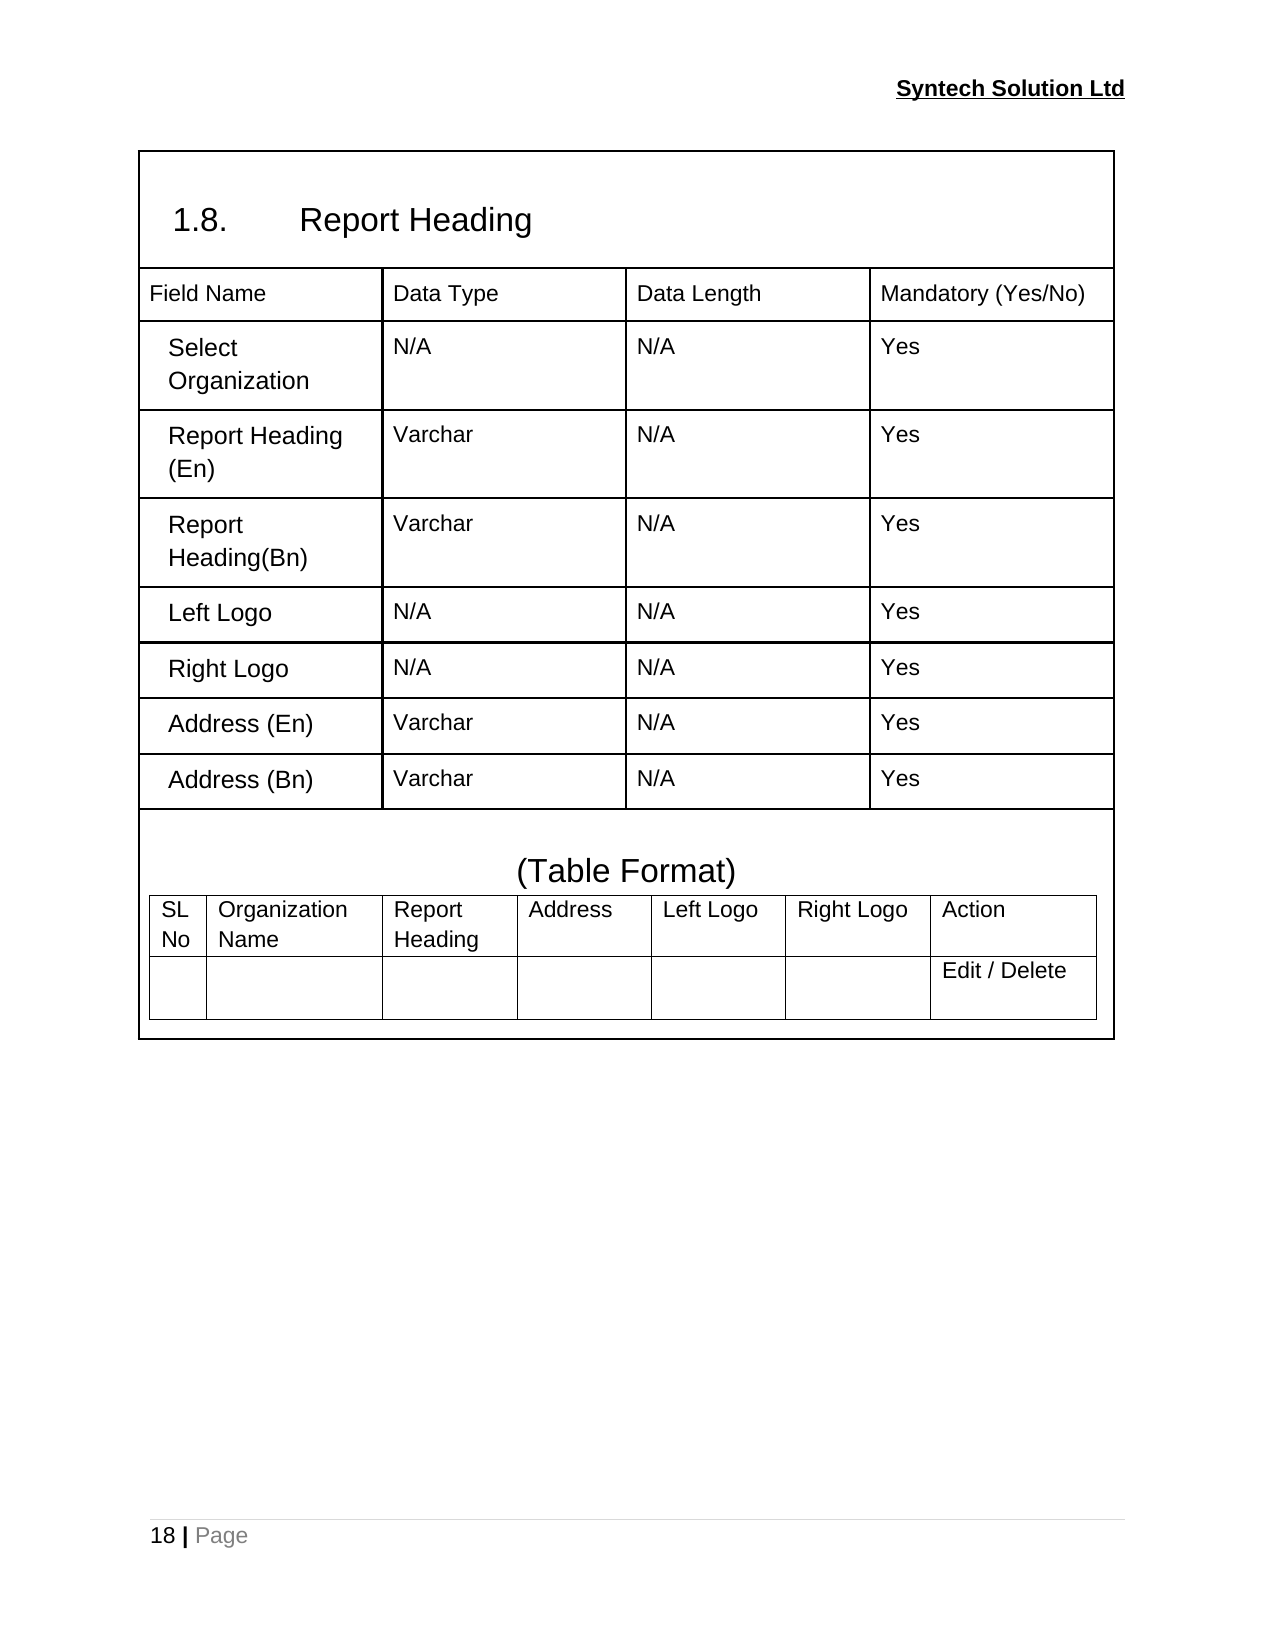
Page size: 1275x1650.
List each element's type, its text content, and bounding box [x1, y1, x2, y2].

table_cell Varchar [384, 411, 625, 497]
table_cell Left Logo [140, 588, 381, 641]
table_cell Varchar [384, 499, 625, 586]
table_cell Yes [871, 411, 1113, 497]
table_cell N/A [627, 588, 869, 641]
table_cell Right Logo [140, 644, 381, 697]
table_cell Address (En) [140, 699, 381, 752]
table_cell Select Organization [140, 322, 381, 409]
table_cell Yes [871, 644, 1113, 697]
table_cell Yes [871, 322, 1113, 409]
table_cell Mandatory (Yes/No) [871, 269, 1113, 320]
table_cell Report Heading(Bn) [140, 499, 381, 586]
table_cell Address (Bn) [140, 755, 381, 808]
table_header Report Heading [140, 152, 1113, 267]
table_cell N/A [627, 322, 869, 409]
table_cell N/A [627, 499, 869, 586]
table_cell Varchar [384, 699, 625, 752]
table_cell Report Heading (En) [140, 411, 381, 497]
table_cell N/A [627, 755, 869, 808]
table_cell Field Name [140, 269, 381, 320]
table_cell Yes [871, 588, 1113, 641]
table_cell Yes [871, 499, 1113, 586]
table_cell Varchar [384, 755, 625, 808]
table_cell N/A [384, 588, 625, 641]
table_cell N/A [384, 644, 625, 697]
table_cell N/A [627, 411, 869, 497]
table_cell N/A [627, 699, 869, 752]
table_cell Yes [871, 699, 1113, 752]
table_cell Data Type [384, 269, 625, 320]
table_cell N/A [384, 322, 625, 409]
table_cell Yes [871, 755, 1113, 808]
table_cell (Table Format) [140, 810, 1113, 1038]
table_cell Data Length [627, 269, 869, 320]
table_cell N/A [627, 644, 869, 697]
